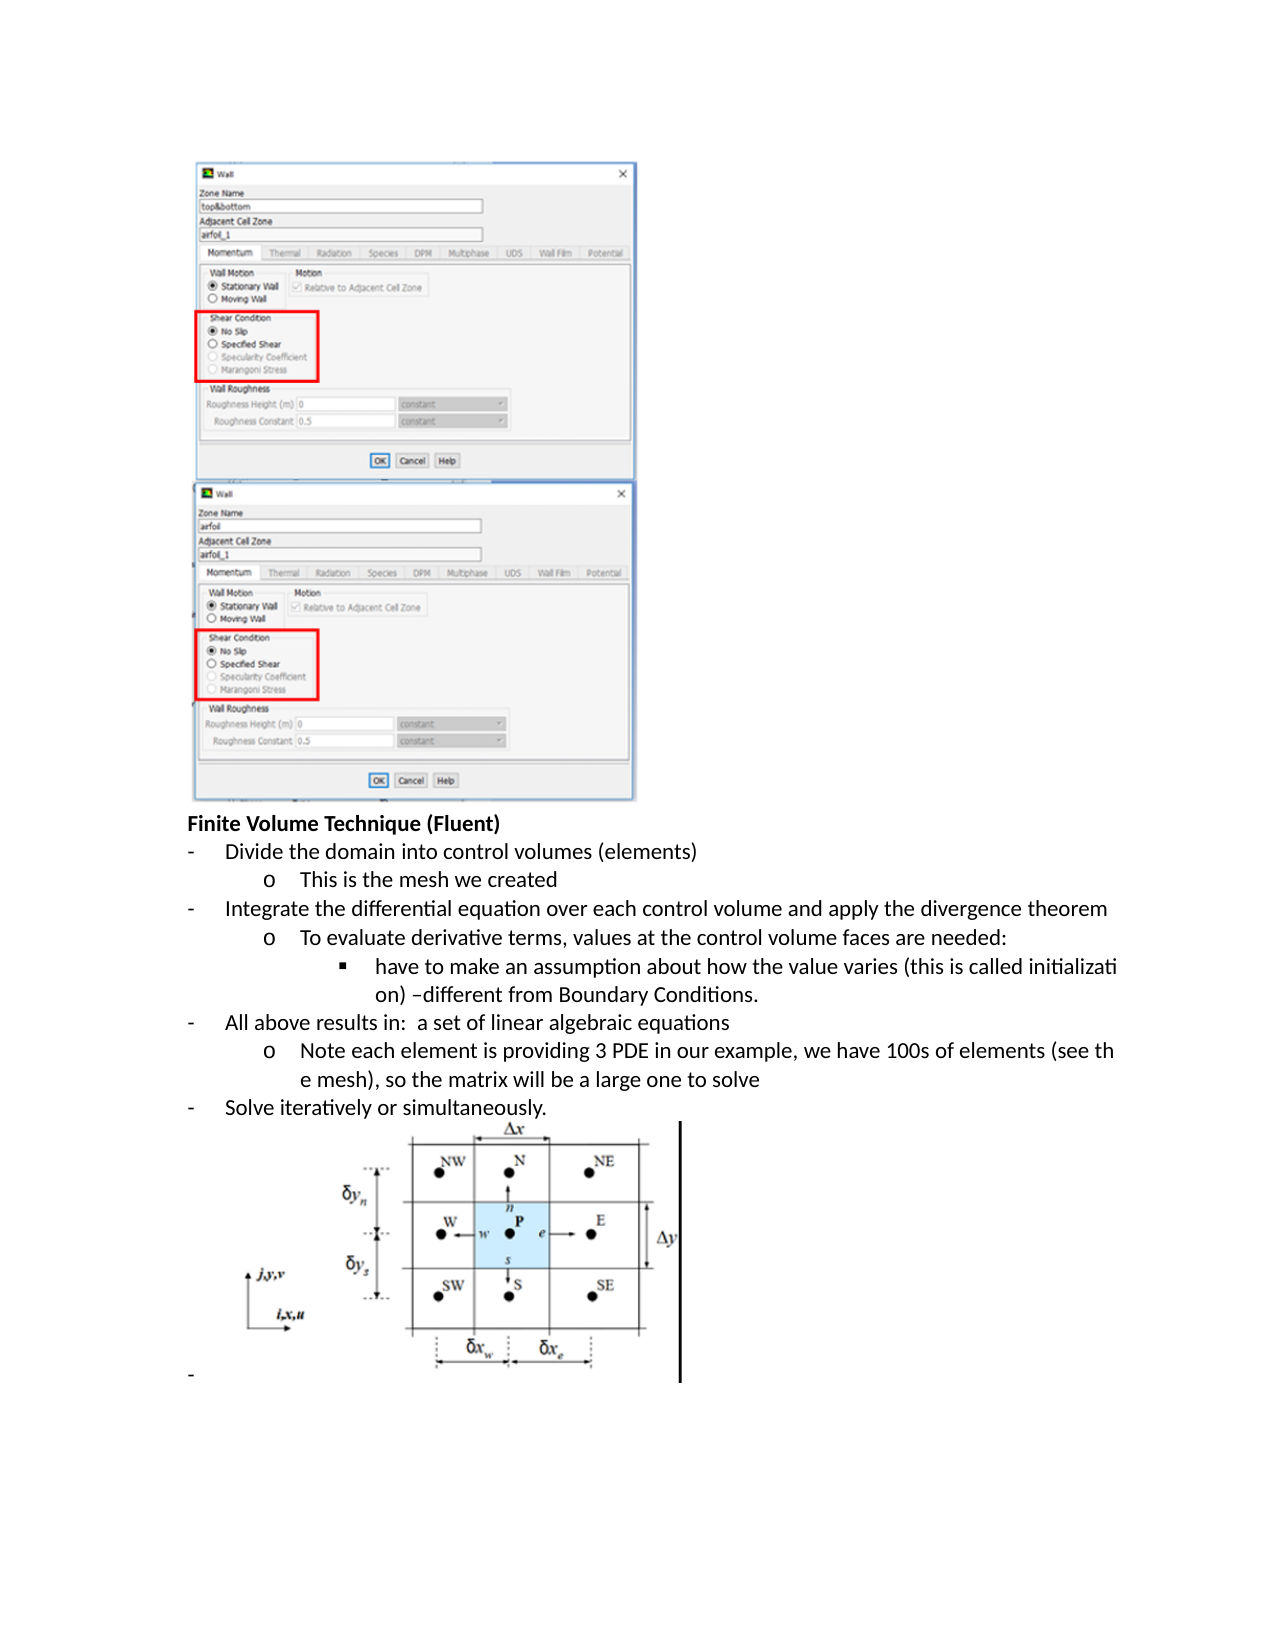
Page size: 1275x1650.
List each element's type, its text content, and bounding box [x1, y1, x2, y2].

list All above results in: a set of linear algebraic equations [187, 1008, 1125, 1036]
picture [187, 150, 653, 810]
list Divide the domain into control volumes (elements) [187, 837, 1125, 865]
list To evaluate derivative terms, values at the control volume faces are needed: [262, 923, 1125, 952]
list Integrate the differential equation over each control volume and apply the divergence theorem [187, 894, 1125, 923]
text Finite Volume Technique (Fluent) [187, 809, 1125, 837]
list Note each element is providing 3 PDE in our example, we have 100s of elements (see the mesh), so the matrix will be a large one to solve [262, 1036, 1125, 1093]
list Solve iteratively or simultaneously. [187, 1093, 1125, 1121]
picture [225, 1121, 684, 1383]
list This is the mesh we created [262, 865, 1125, 894]
list have to make an assumption about how the value varies (this is called initialization) –different from Boundary Conditions. [337, 952, 1125, 1008]
